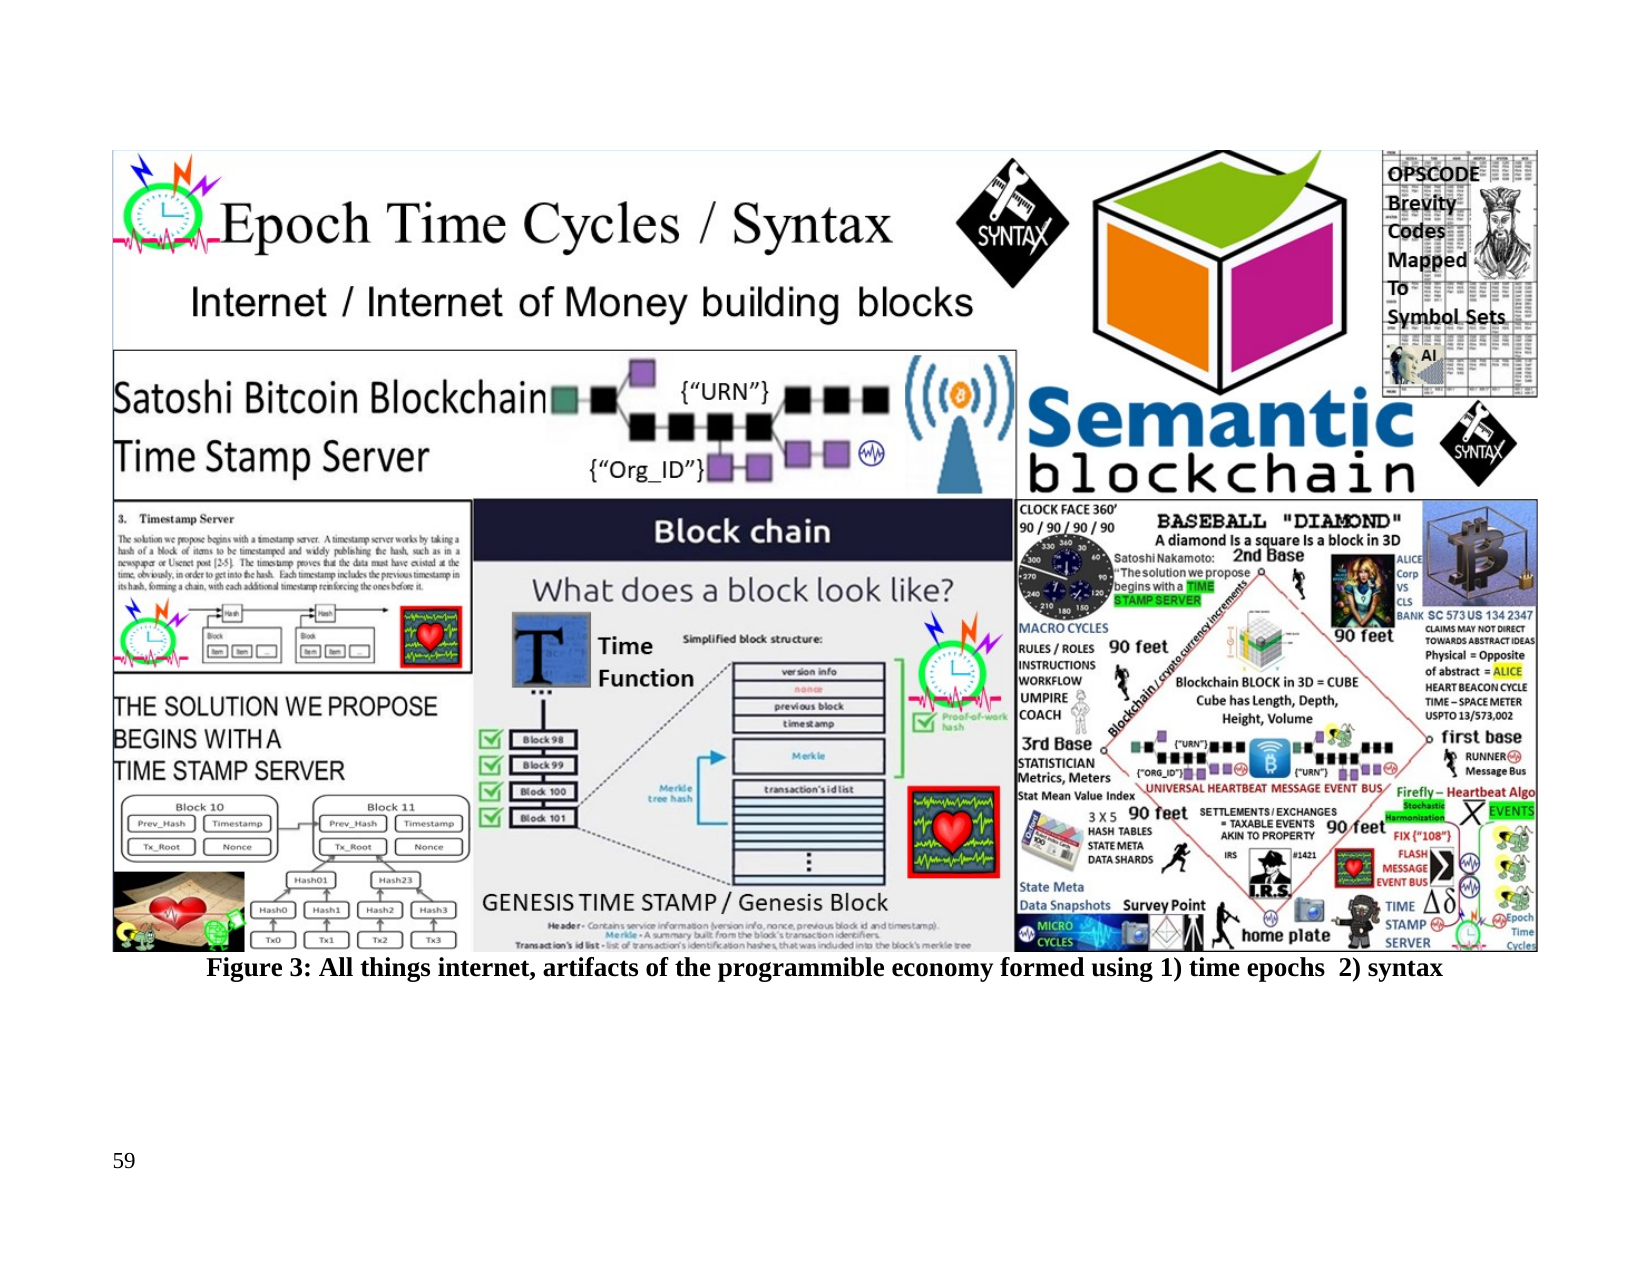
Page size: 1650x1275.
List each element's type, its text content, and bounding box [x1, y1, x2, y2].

picture [112, 150, 1538, 952]
text Figure 3: All things internet, artifacts of the programmible economy formed using 1) time epochs 2) syntax [112, 952, 1537, 983]
